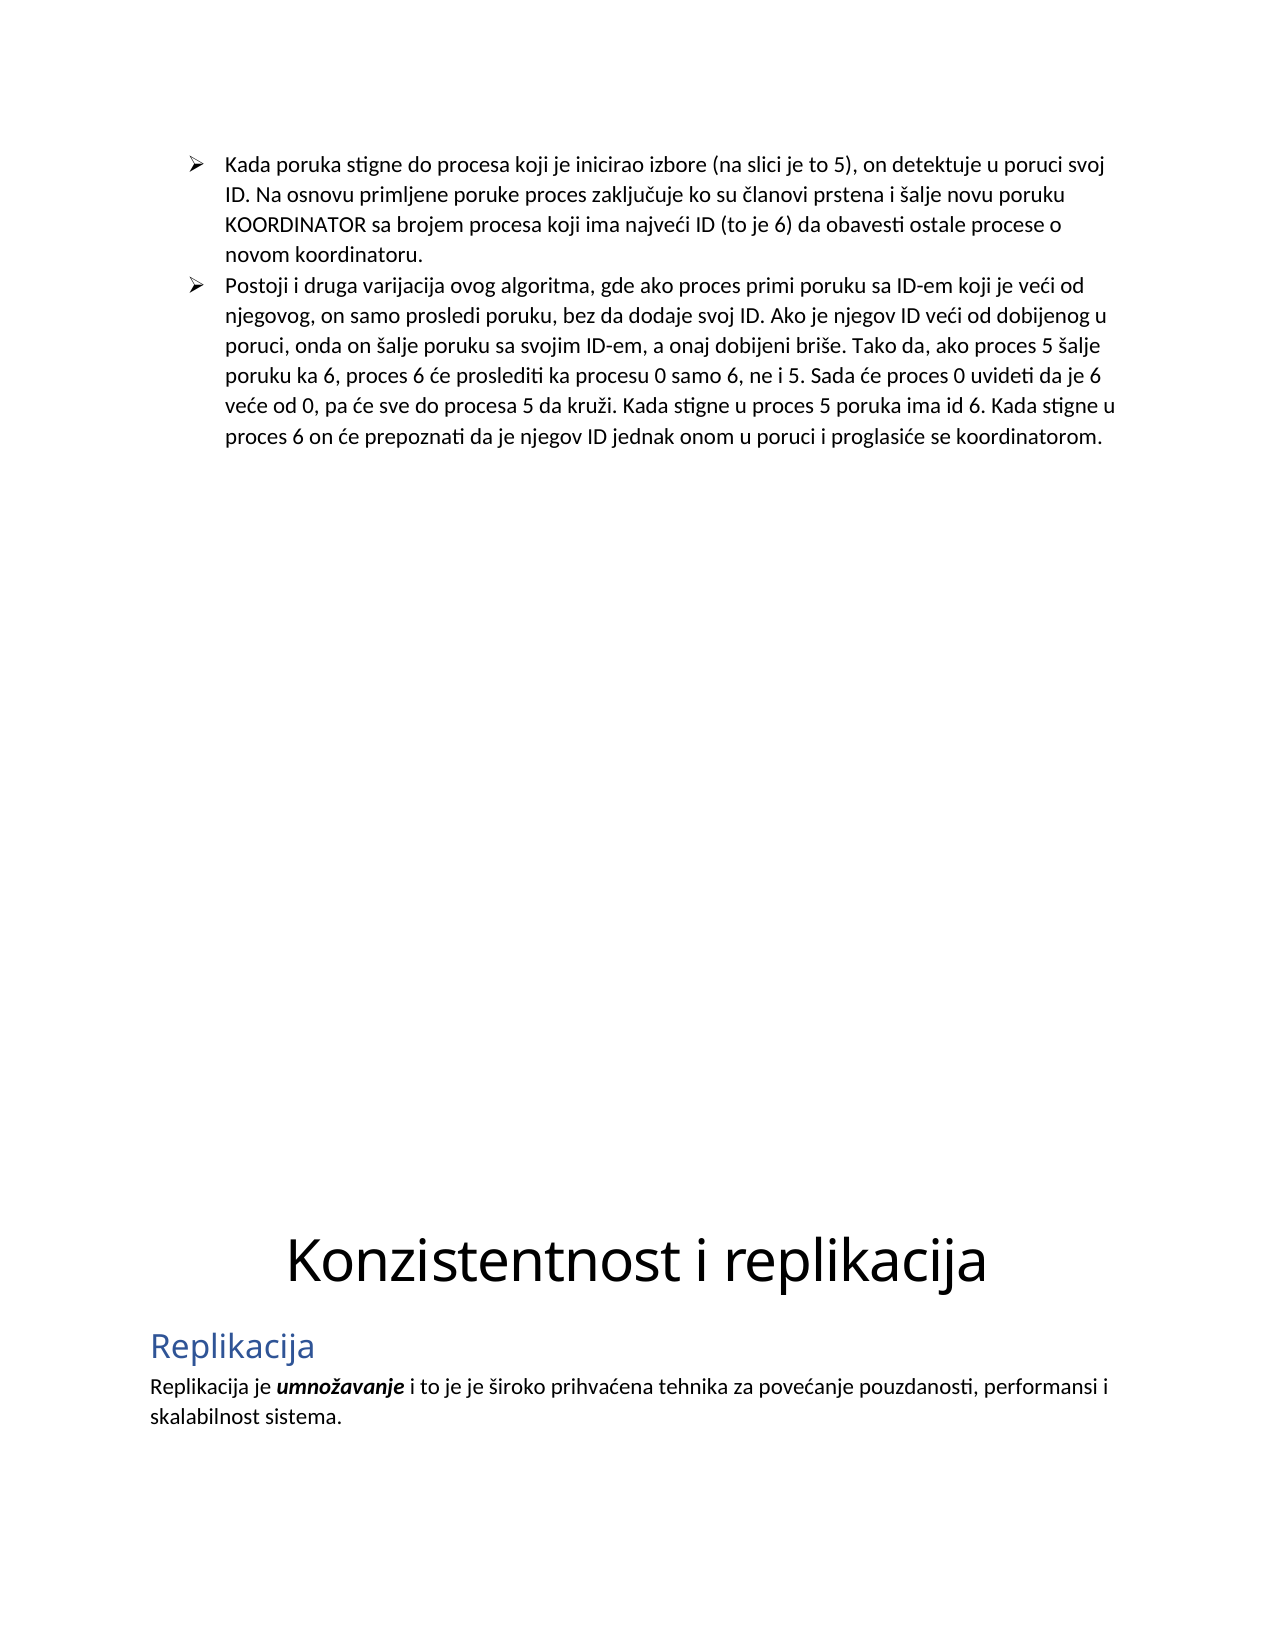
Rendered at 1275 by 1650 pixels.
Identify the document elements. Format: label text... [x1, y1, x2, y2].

title Konzistentnost i replikacija [150, 1219, 1125, 1298]
subtitle Replikacija [150, 1323, 1125, 1369]
text Replikacija je umnožavanje i to je je široko prihvaćena tehnika za povećanje pouzdanosti, performansi i skalabilnost sistema. [150, 1372, 1125, 1430]
list Postoji i druga varijacija ovog algoritma, gde ako proces primi poruku sa ID-em koji je veći od njegovog, on samo prosledi poruku, bez da dodaje svoj ID. Ako je njegov ID veći od dobijenog u poruci, onda on šalje poruku sa svojim ID-em, a onaj dobijeni briše. Tako da, ako proces 5 šalje poruku ka 6, proces 6 će proslediti ka procesu 0 samo 6, ne i 5. Sada će proces 0 uvideti da je 6 veće od 0, pa će sve do procesa 5 da kruži. Kada stigne u proces 5 poruka ima id 6. Kada stigne u proces 6 on će prepoznati da je njegov ID jednak onom u poruci i proglasiće se koordinatorom. [187, 271, 1125, 450]
list Kada poruka stigne do procesa koji je inicirao izbore (na slici je to 5), on detektuje u poruci svoj ID. Na osnovu primljene poruke proces zaključuje ko su članovi prstena i šalje novu poruku KOORDINATOR sa brojem procesa koji ima najveći ID (to je 6) da obavesti ostale procese o novom koordinatoru. [187, 150, 1125, 269]
